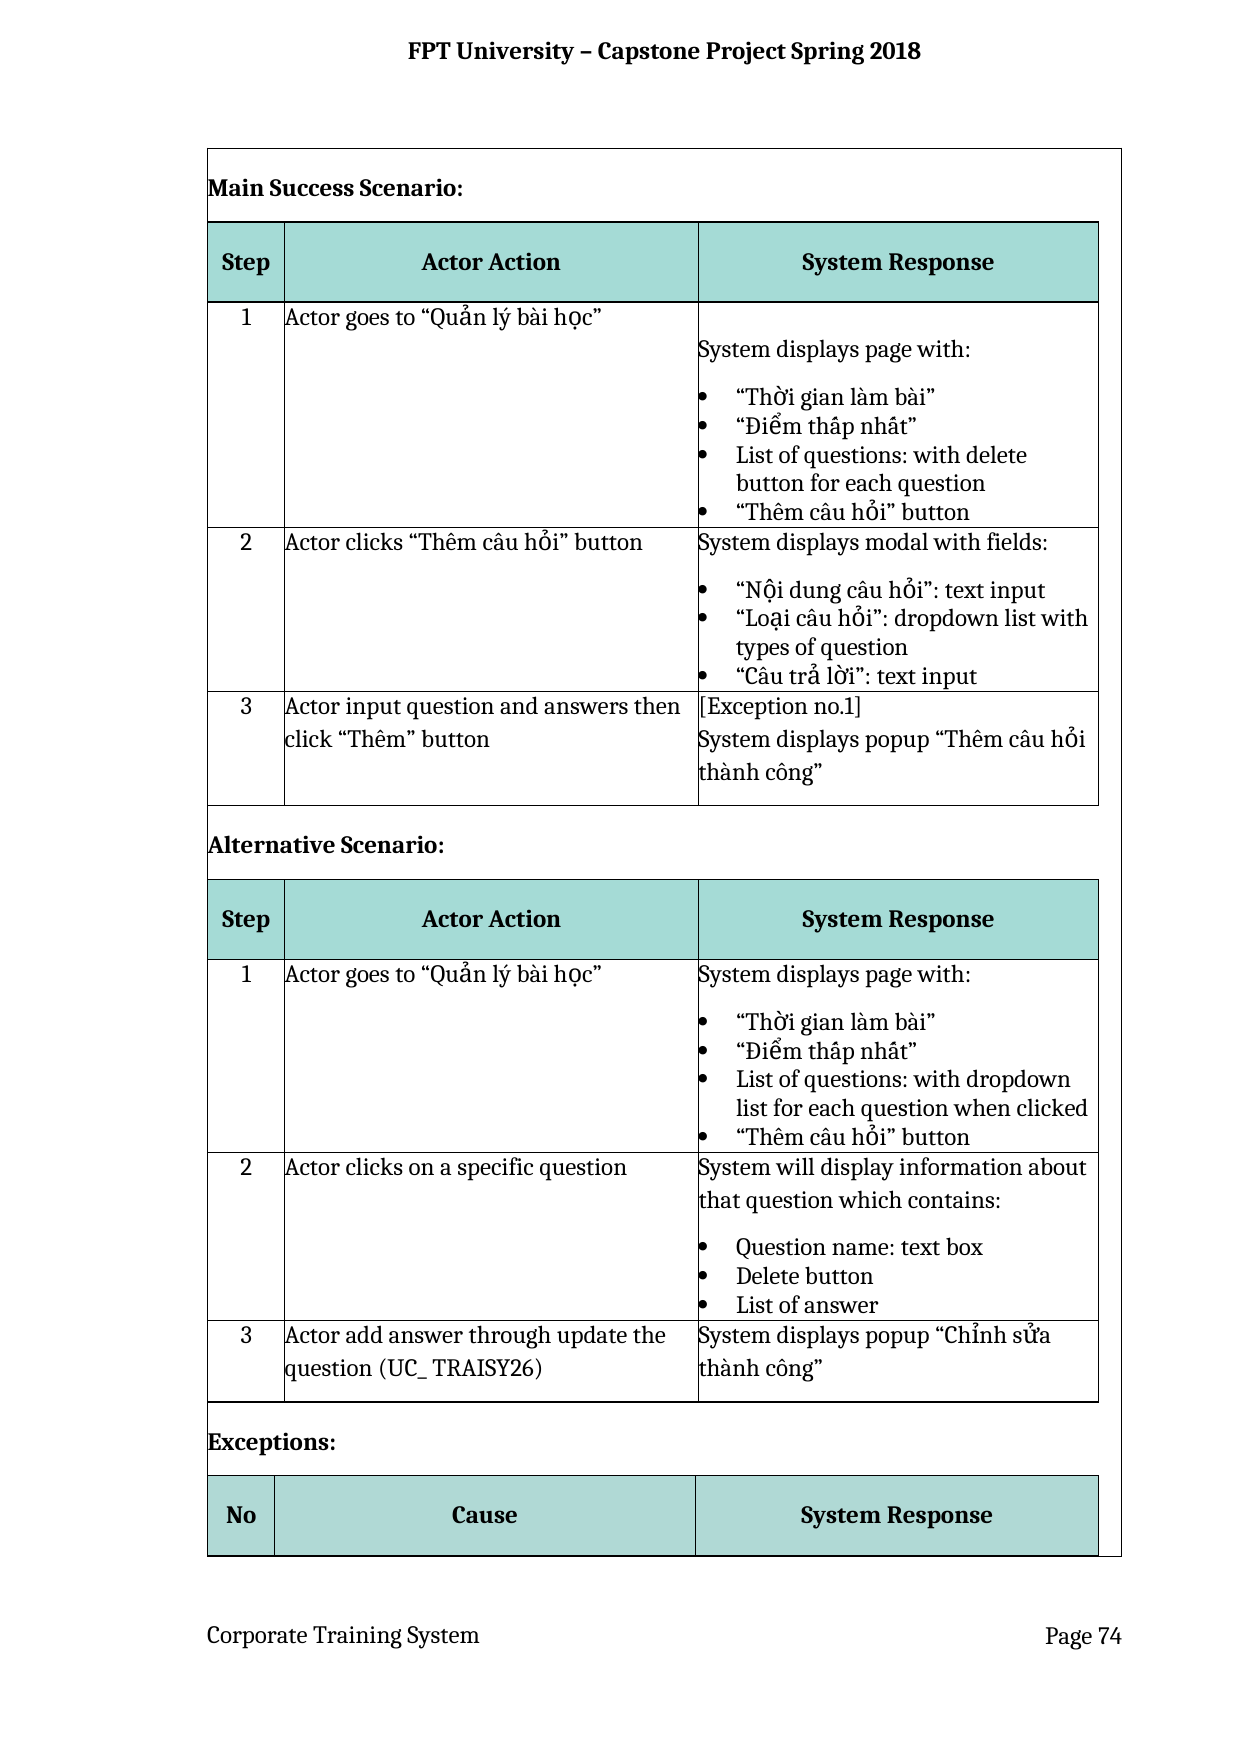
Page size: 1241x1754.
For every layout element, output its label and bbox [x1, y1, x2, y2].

table_cell [208, 149, 1121, 1556]
